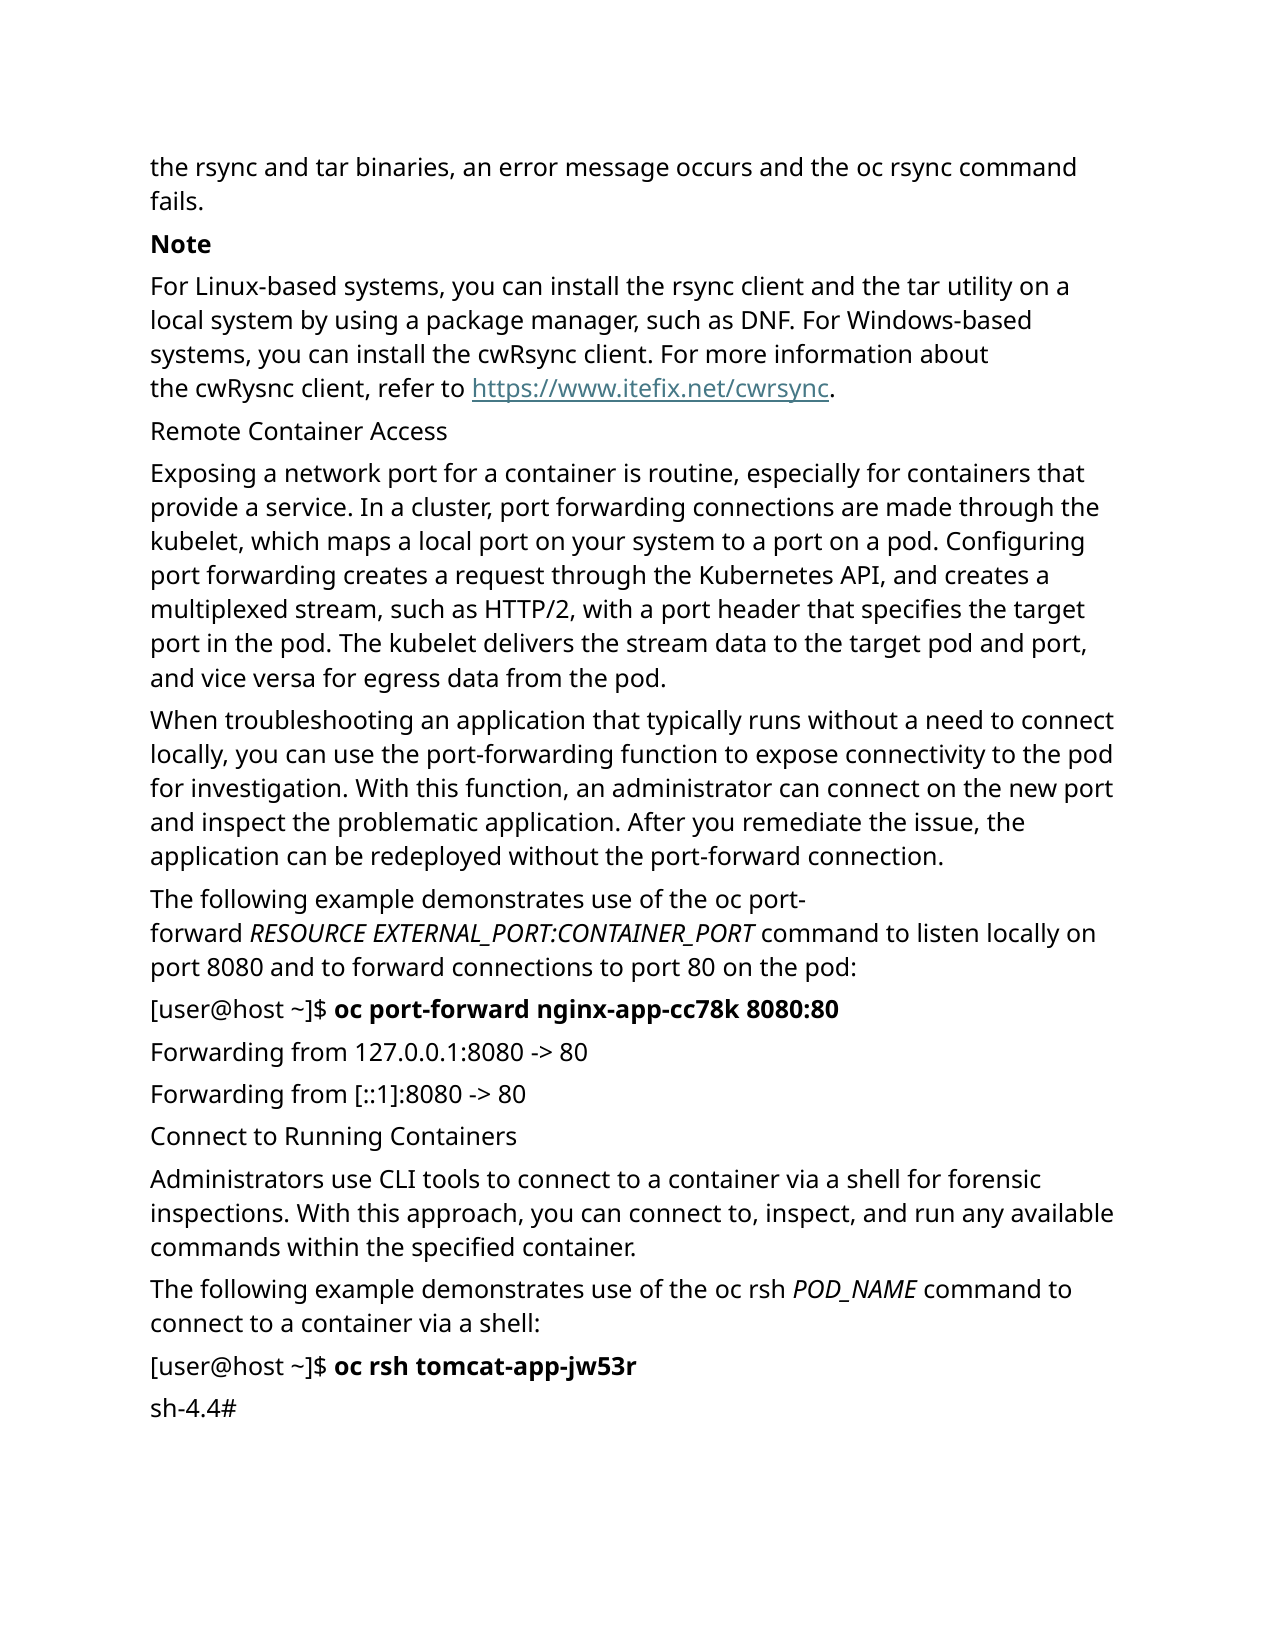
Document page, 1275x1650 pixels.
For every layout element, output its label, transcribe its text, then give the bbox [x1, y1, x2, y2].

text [150, 150, 1125, 218]
text Forwarding from 127.0.0.1:8080 -> 80 [150, 1034, 1125, 1068]
text sh-4.4# [150, 1391, 1125, 1425]
text Administrators use CLI tools to connect to a container via a shell for forensic inspections. With this approach, you can connect to, inspect, and run any available commands within the specified container. [150, 1161, 1125, 1263]
text Remote Container Access [150, 413, 1125, 447]
text When troubleshooting an application that typically runs without a need to connect locally, you can use the port-forwarding function to expose connectivity to the pod for investigation. With this function, an administrator can connect on the new port and inspect the problematic application. After you remediate the issue, the application can be redeployed without the port-forward connection. [150, 703, 1125, 873]
text Note [150, 226, 1125, 261]
text [user@host ~]$ oc rsh tomcat-app-jw53r [150, 1348, 1125, 1382]
text The following example demonstrates use of the oc rsh POD_NAME command to connect to a container via a shell: [150, 1272, 1125, 1340]
text The following example demonstrates use of the oc port-forward RESOURCE EXTERNAL_PORT:CONTAINER_PORT command to listen locally on port 8080 and to forward connections to port 80 on the pod: [150, 881, 1125, 983]
text Connect to Running Containers [150, 1119, 1125, 1153]
text For Linux-based systems, you can install the rsync client and the tar utility on a local system by using a package manager, such as DNF. For Windows-based systems, you can install the cwRsync client. For more information about the cwRysnc client, refer to https://www.itefix.net/cwrsync. [150, 269, 1125, 405]
text [user@host ~]$ oc port-forward nginx-app-cc78k 8080:80 [150, 992, 1125, 1026]
text Forwarding from [::1]:8080 -> 80 [150, 1077, 1125, 1111]
text Exposing a network port for a container is routine, especially for containers that provide a service. In a cluster, port forwarding connections are made through the kubelet, which maps a local port on your system to a port on a pod. Configuring port forwarding creates a request through the Kubernetes API, and creates a multiplexed stream, such as HTTP/2, with a port header that specifies the target port in the pod. The kubelet delivers the stream data to the target pod and port, and vice versa for egress data from the pod. [150, 456, 1125, 694]
